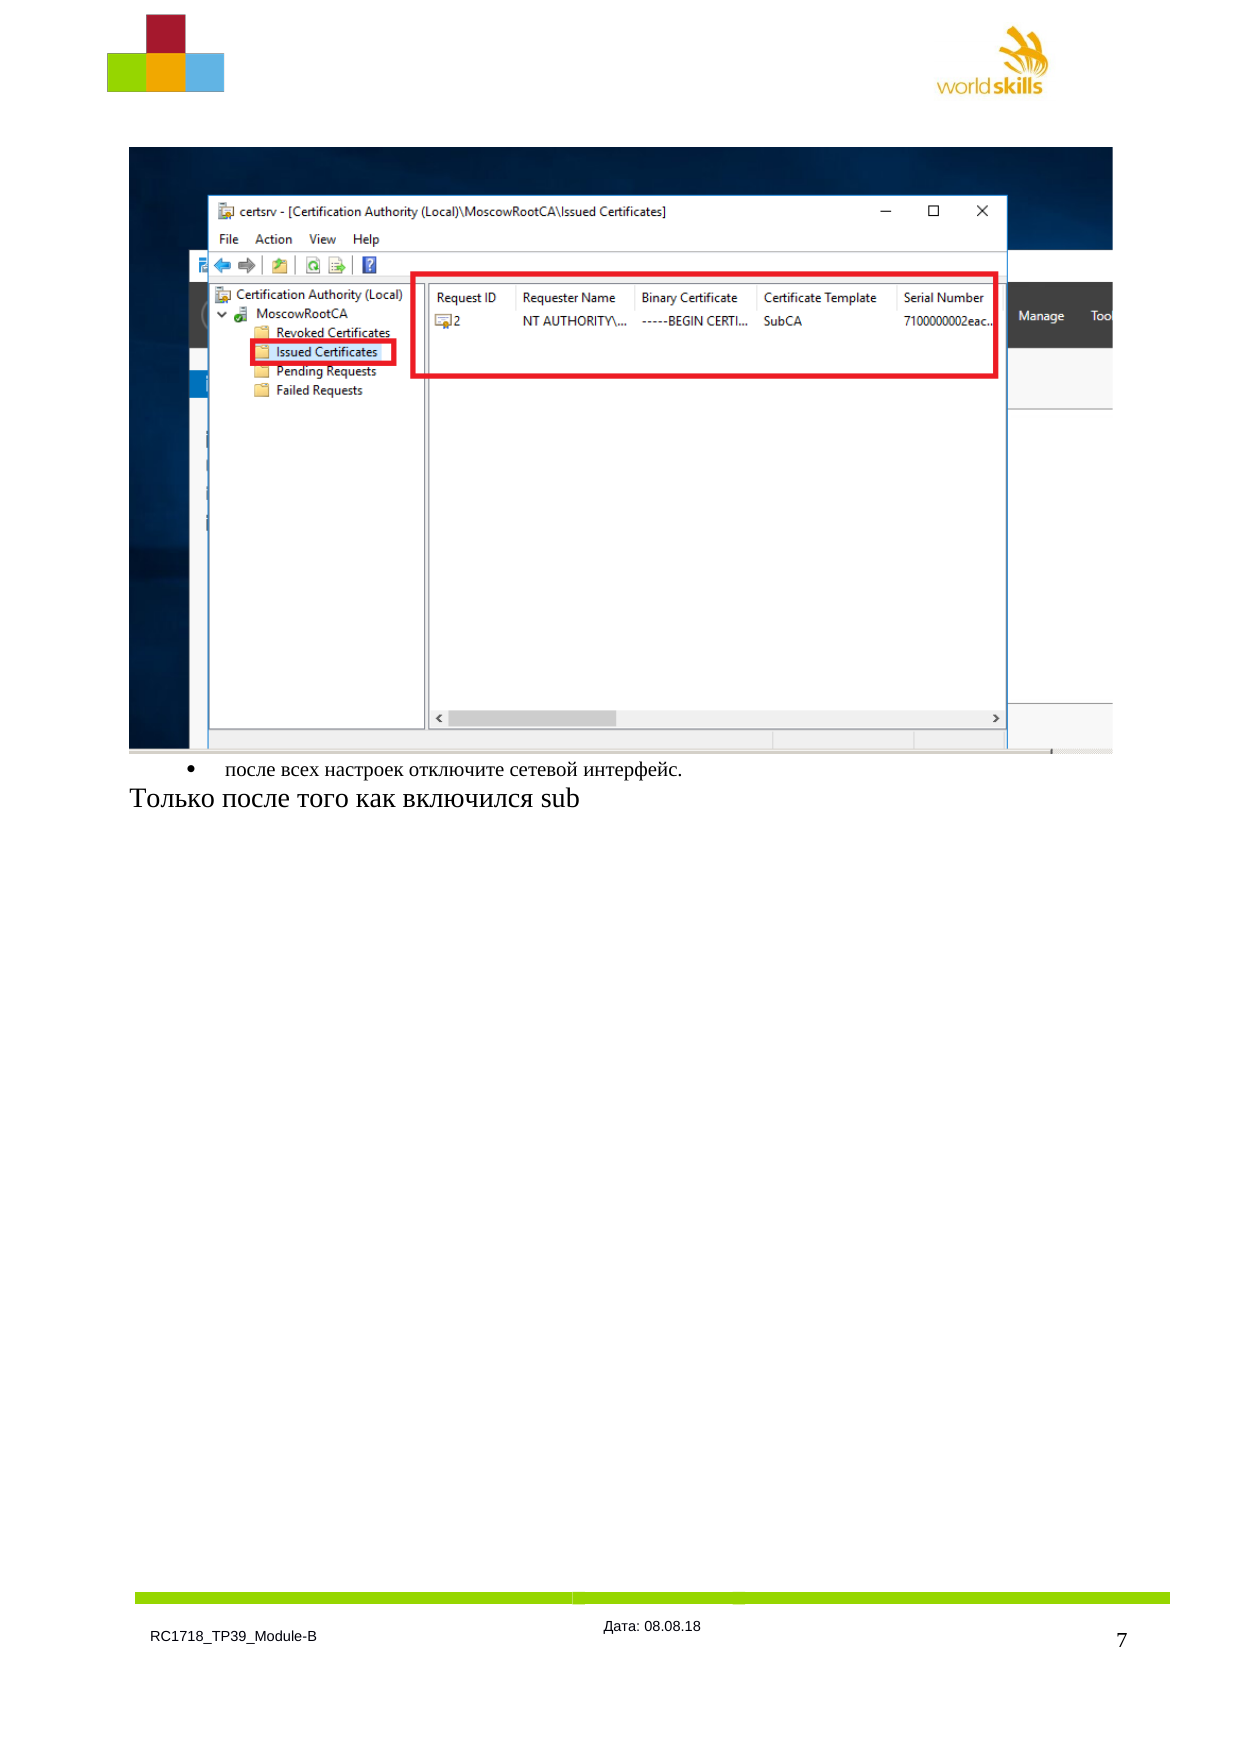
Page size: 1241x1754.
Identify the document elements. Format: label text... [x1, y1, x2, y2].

picture [933, 22, 1056, 101]
list после всех настроек отключите сетевой интерфейс. [187, 757, 1113, 781]
text Только после того как включился sub [129, 781, 1113, 813]
picture [129, 147, 1113, 754]
picture [106, 14, 225, 92]
